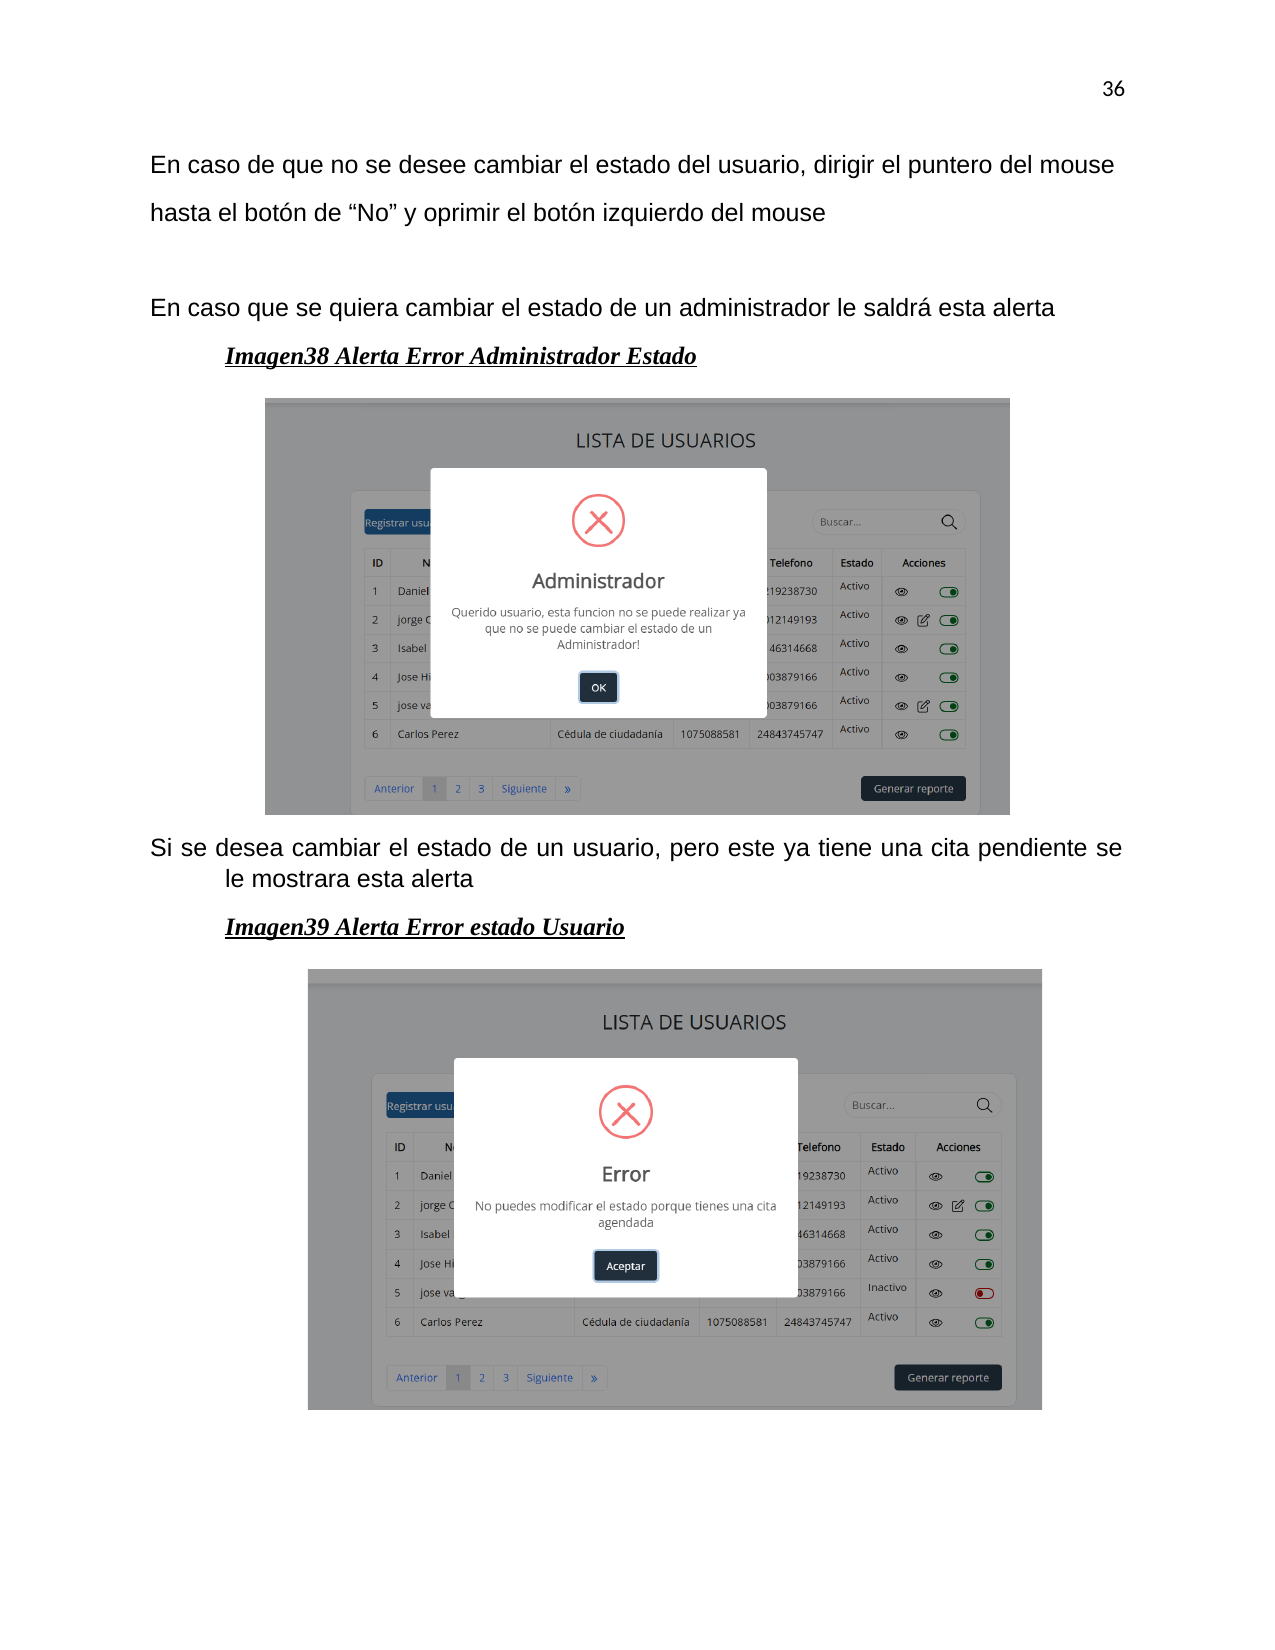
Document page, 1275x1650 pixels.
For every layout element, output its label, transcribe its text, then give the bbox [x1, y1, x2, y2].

text Imagen38 Alerta Error Administrador Estado [150, 341, 1125, 369]
text En caso que se quiera cambiar el estado de un administrador le saldrá esta alerta [150, 293, 1125, 322]
text Imagen39 Alerta Error estado Usuario [150, 912, 1125, 941]
picture [307, 969, 1043, 1410]
text En caso de que no se desee cambiar el estado del usuario, dirigir el puntero del mouse [150, 150, 1125, 179]
text Si se desea cambiar el estado de un usuario, pero este ya tiene una cita pendiente se le mostrara esta alerta [150, 833, 1125, 893]
text hasta el botón de “No” y oprimir el botón izquierdo del mouse [150, 198, 1125, 226]
picture [265, 398, 1010, 815]
